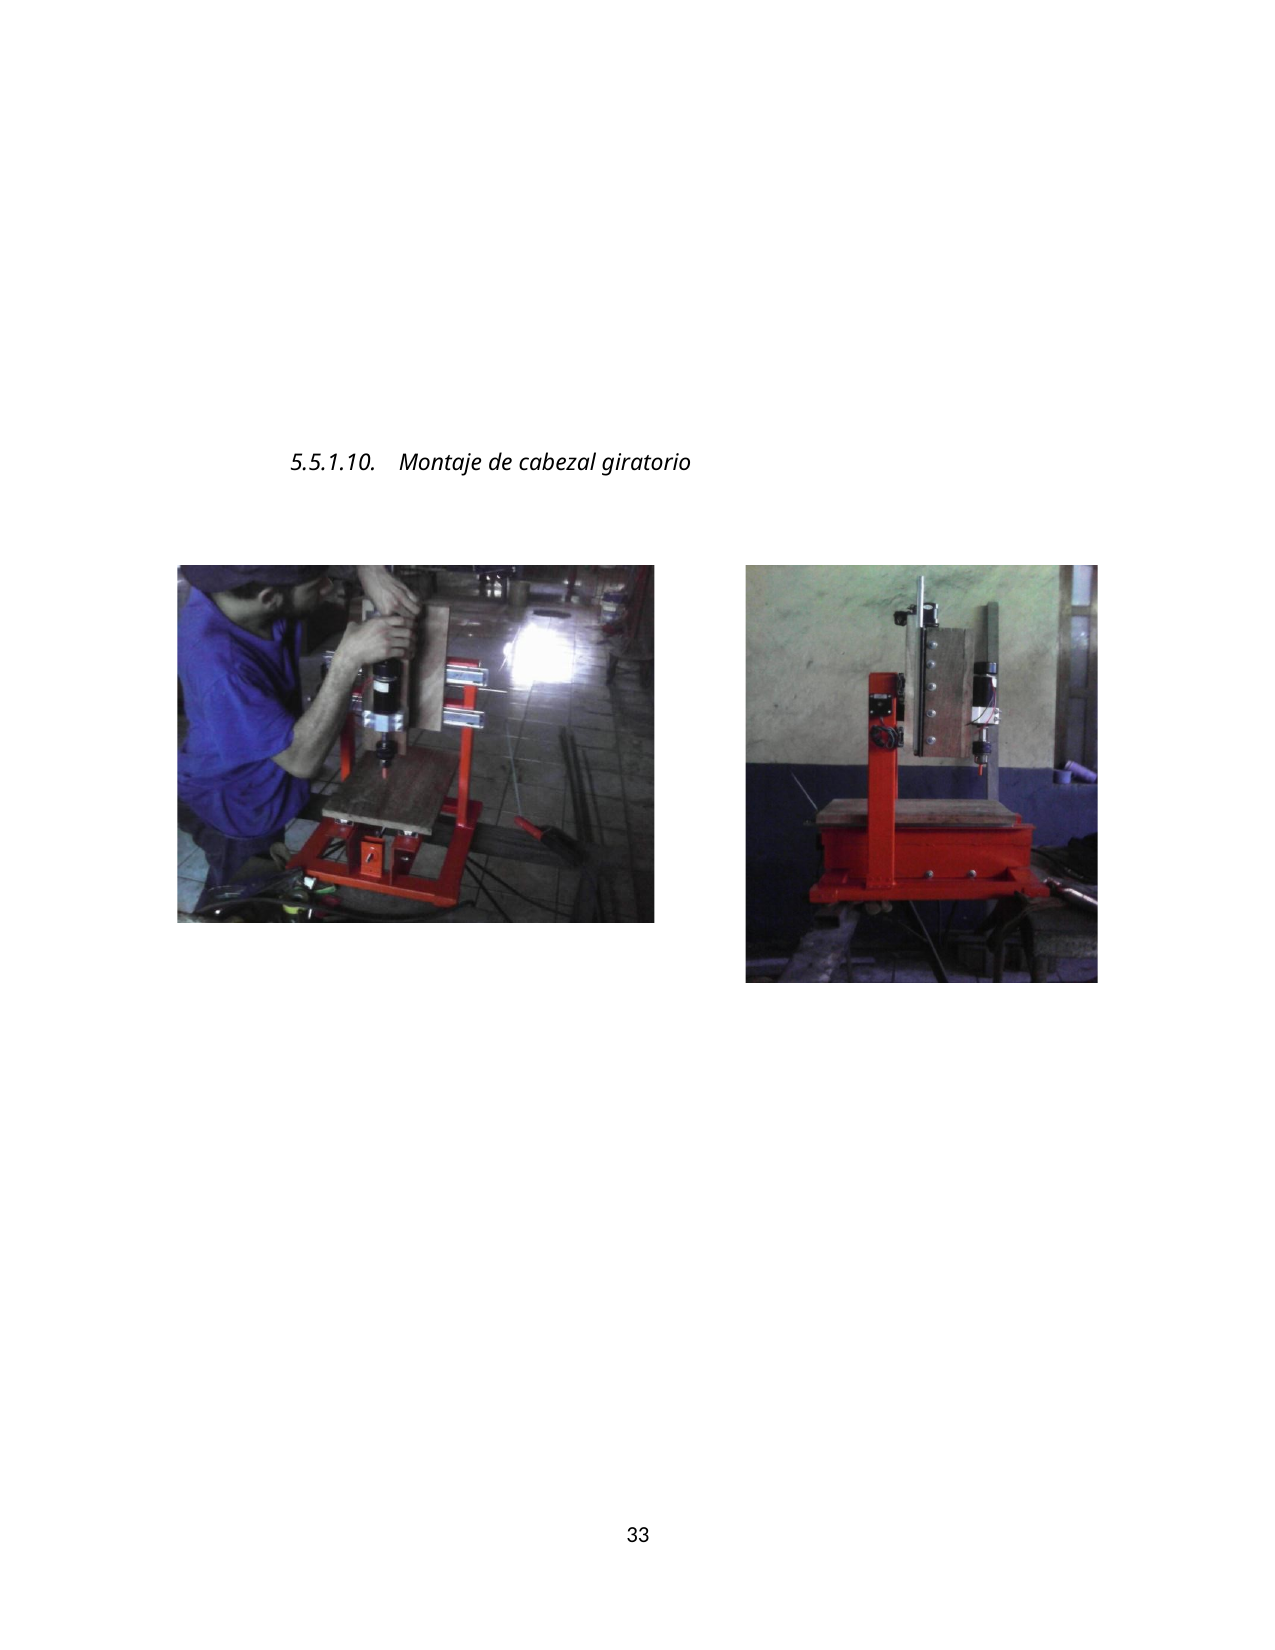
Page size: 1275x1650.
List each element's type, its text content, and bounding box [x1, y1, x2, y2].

picture [745, 565, 1098, 983]
subtitle Montaje de cabezal giratorio [290, 446, 1098, 477]
picture [177, 565, 655, 923]
